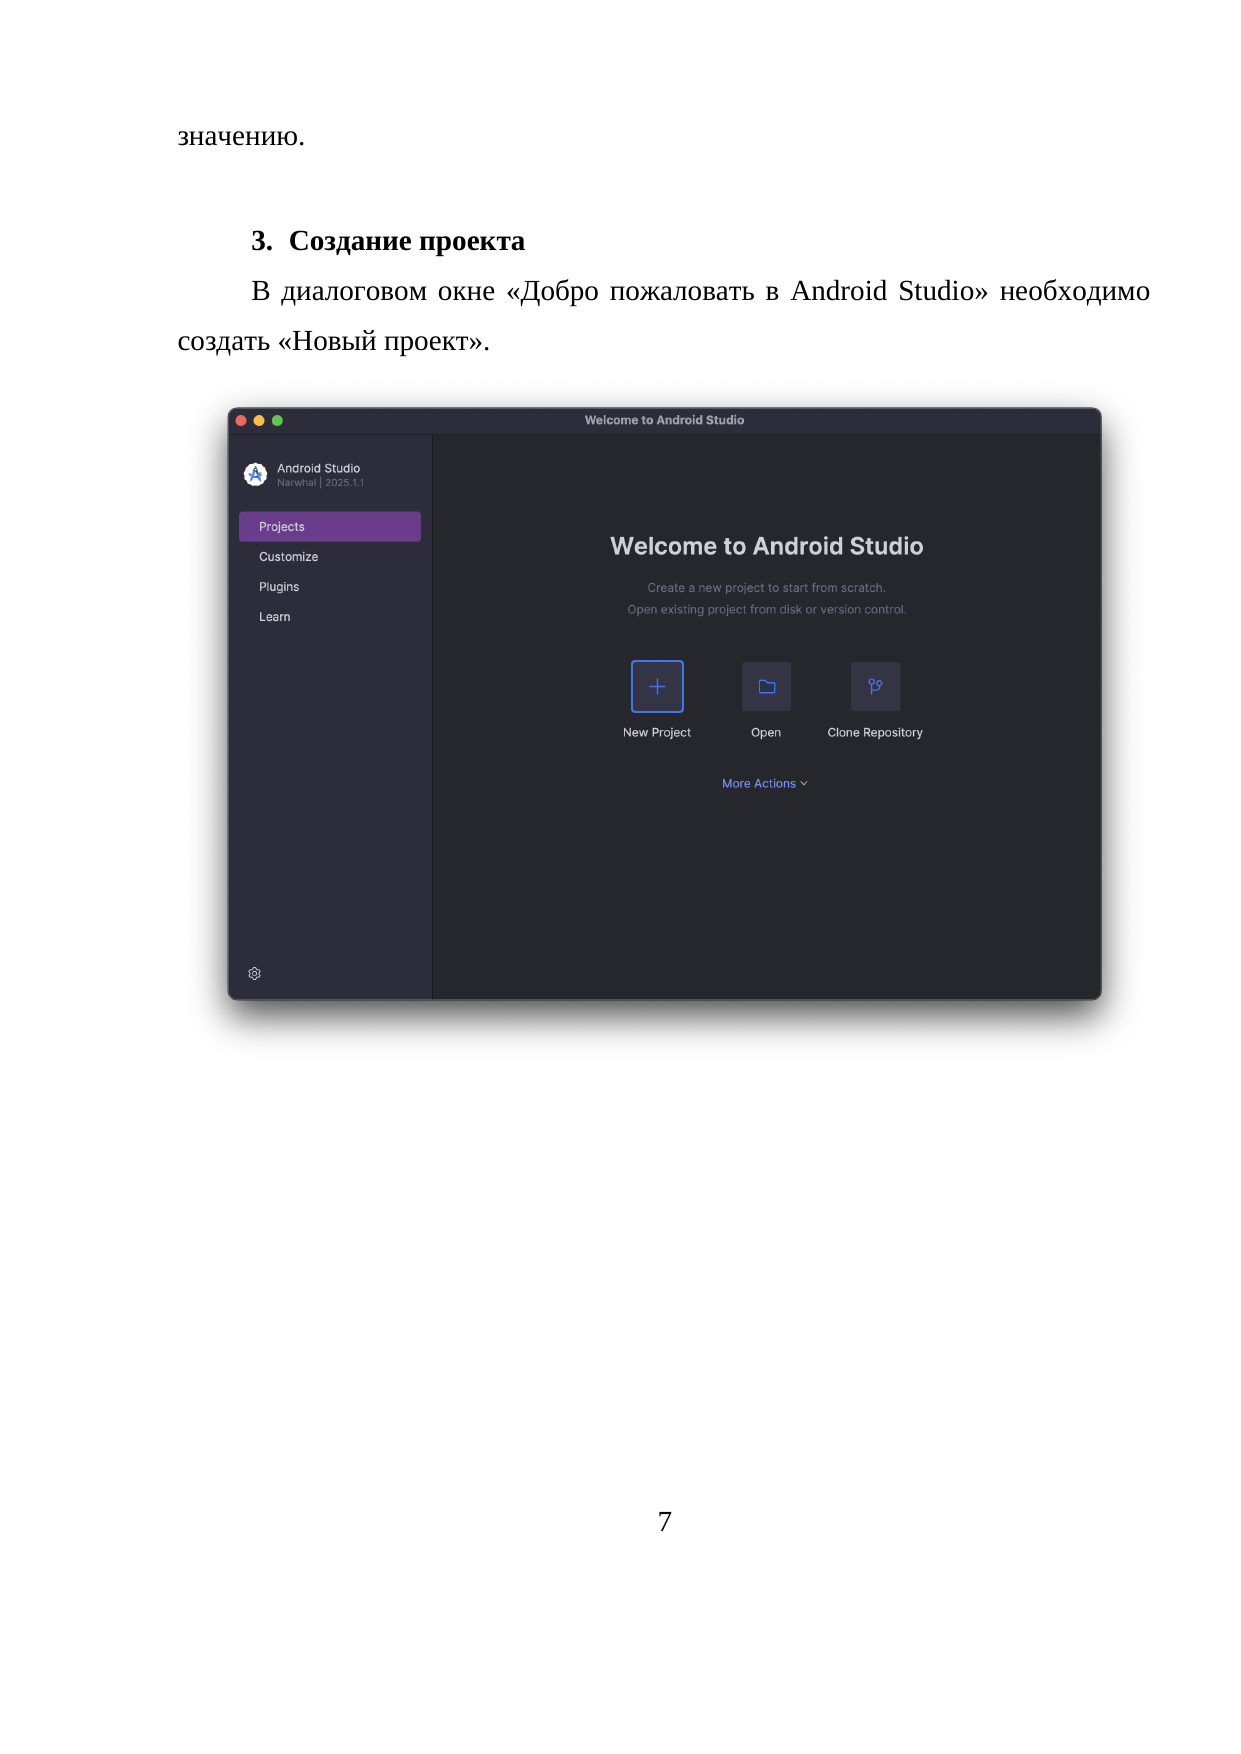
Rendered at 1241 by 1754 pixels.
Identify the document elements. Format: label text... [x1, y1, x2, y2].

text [177, 118, 1152, 152]
text В диалоговом окне «Добро пожаловать в Android Studio» необходимо создать «Новый проект». [177, 273, 1152, 357]
subtitle Создание проекта [251, 223, 1152, 256]
picture [177, 373, 1152, 1067]
